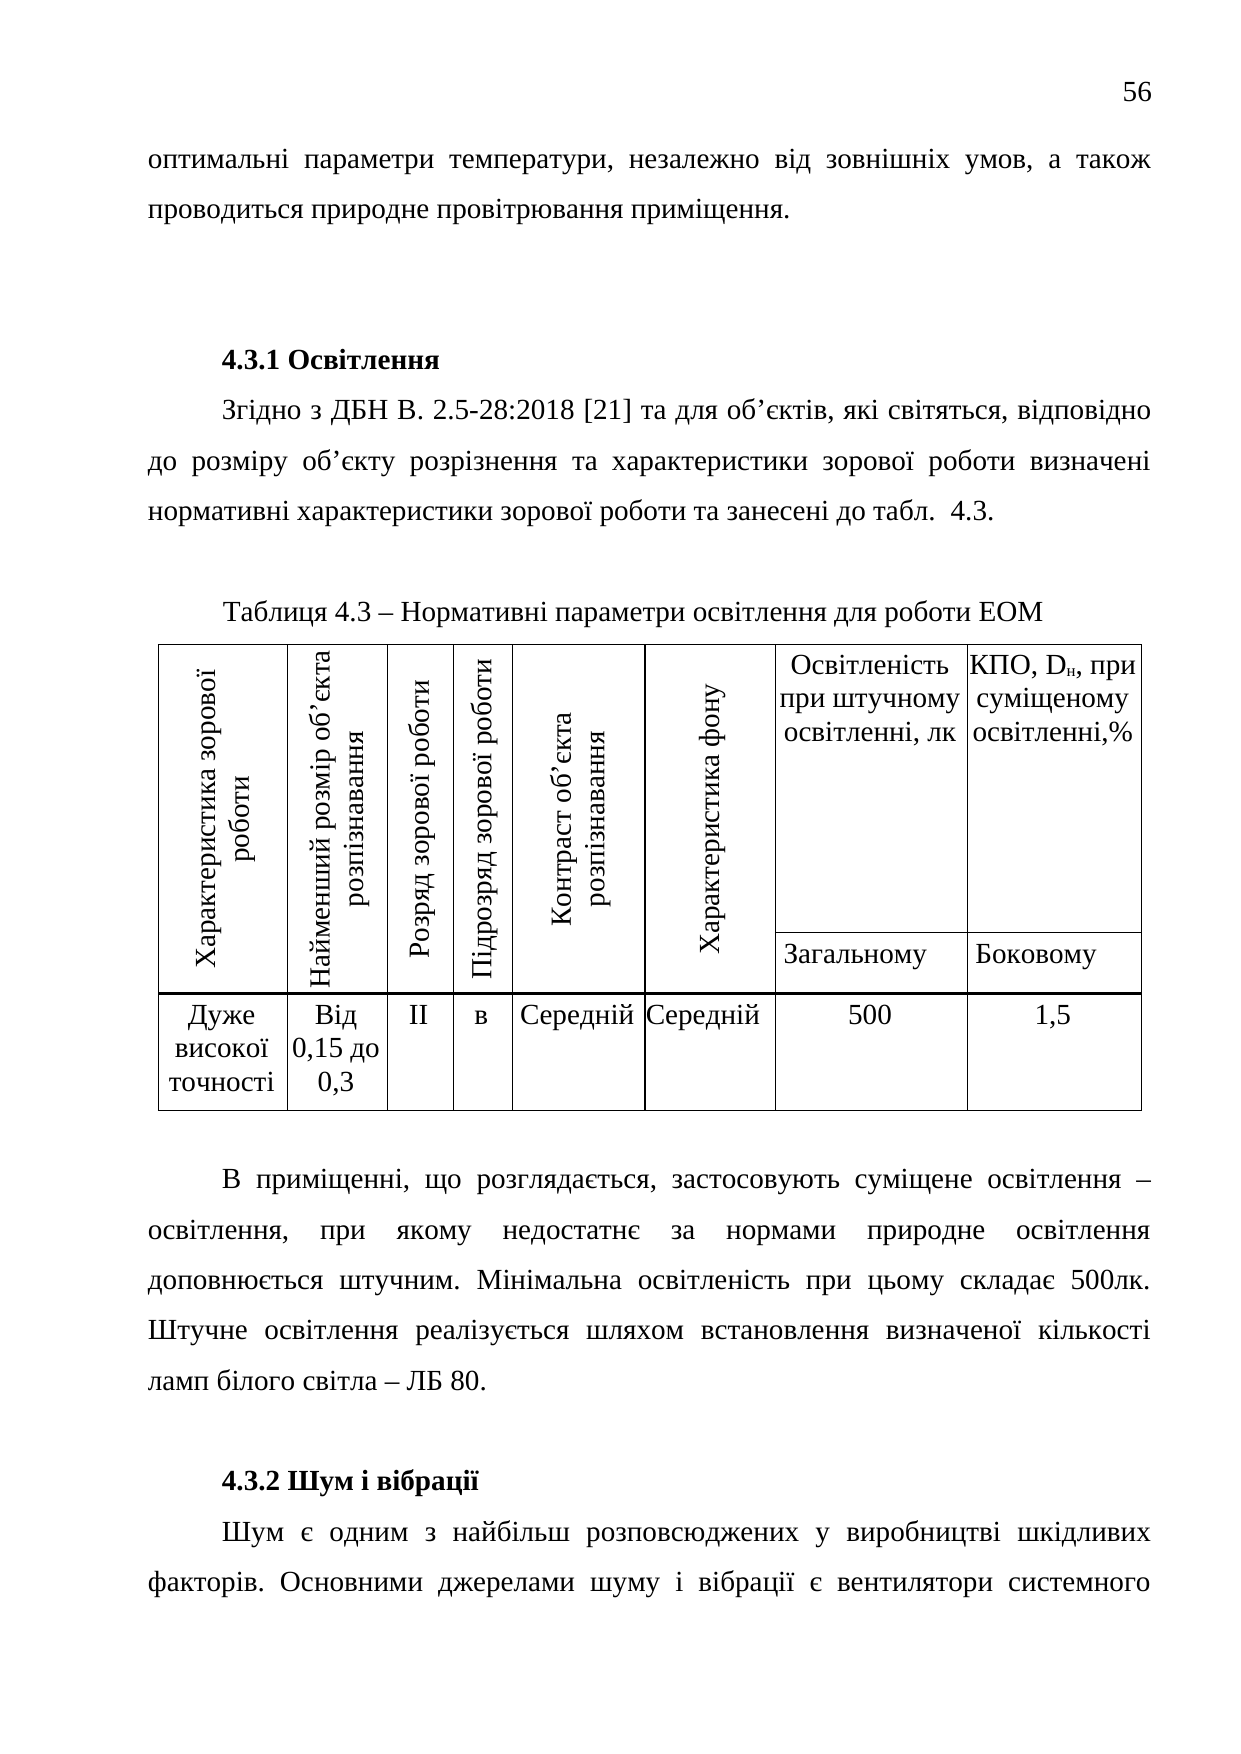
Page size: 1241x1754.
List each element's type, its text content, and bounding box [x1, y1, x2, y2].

table_cell Середній [646, 995, 775, 1110]
table_header Характеристика зорової роботи [159, 645, 287, 992]
text 4.3.2 Шум і вібрації [148, 1463, 1152, 1497]
table_header Освітленість при штучному освітленні, лк [776, 645, 967, 932]
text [148, 141, 1152, 225]
text 4.3.1 Освітлення [148, 342, 1152, 376]
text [148, 1514, 1152, 1597]
text Згідно з ДБН В. 2.5-28:2018 [21] та для об’єктів, які світяться, відповідно до розміру об’єкту розрізнення та характеристики зорової роботи визначені нормативні характеристики зорової роботи та занесені до табл. 4.3. [148, 392, 1152, 527]
table_cell 500 [776, 995, 967, 1110]
table_cell 1,5 [968, 995, 1141, 1110]
table_header КПО, Dн, при суміщеному освітленні,% [968, 645, 1141, 932]
table_header Найменший розмір об’єкта розпізнавання [288, 645, 387, 992]
table_header Характеристика фону [646, 645, 775, 992]
table_header Підрозряд зорової роботи [454, 645, 512, 992]
table_cell в [454, 995, 512, 1110]
table_cell Загальному [776, 933, 967, 992]
table_cell Боковому [968, 933, 1141, 992]
text В приміщенні, що розглядається, застосовують суміщене освітлення – освітлення, при якому недостатнє за нормами природне освітлення доповнюється штучним. Мінімальна освітленість при цьому складає 500лк. Штучне освітлення реалізується шляхом встановлення визначеної кількості ламп білого світла – ЛБ 80. [148, 1161, 1152, 1396]
table_cell Дуже високої точності [159, 995, 287, 1110]
table_cell Від 0,15 до 0,3 [288, 995, 387, 1110]
text Таблиця 4.3 – Нормативні параметри освітлення для роботи ЕОМ [148, 594, 1152, 627]
table_cell Середній [513, 995, 644, 1110]
table_cell ІІ [388, 995, 453, 1110]
table_header Контраст об’єкта розпізнавання [513, 645, 644, 992]
table_header Розряд зорової роботи [388, 645, 453, 992]
